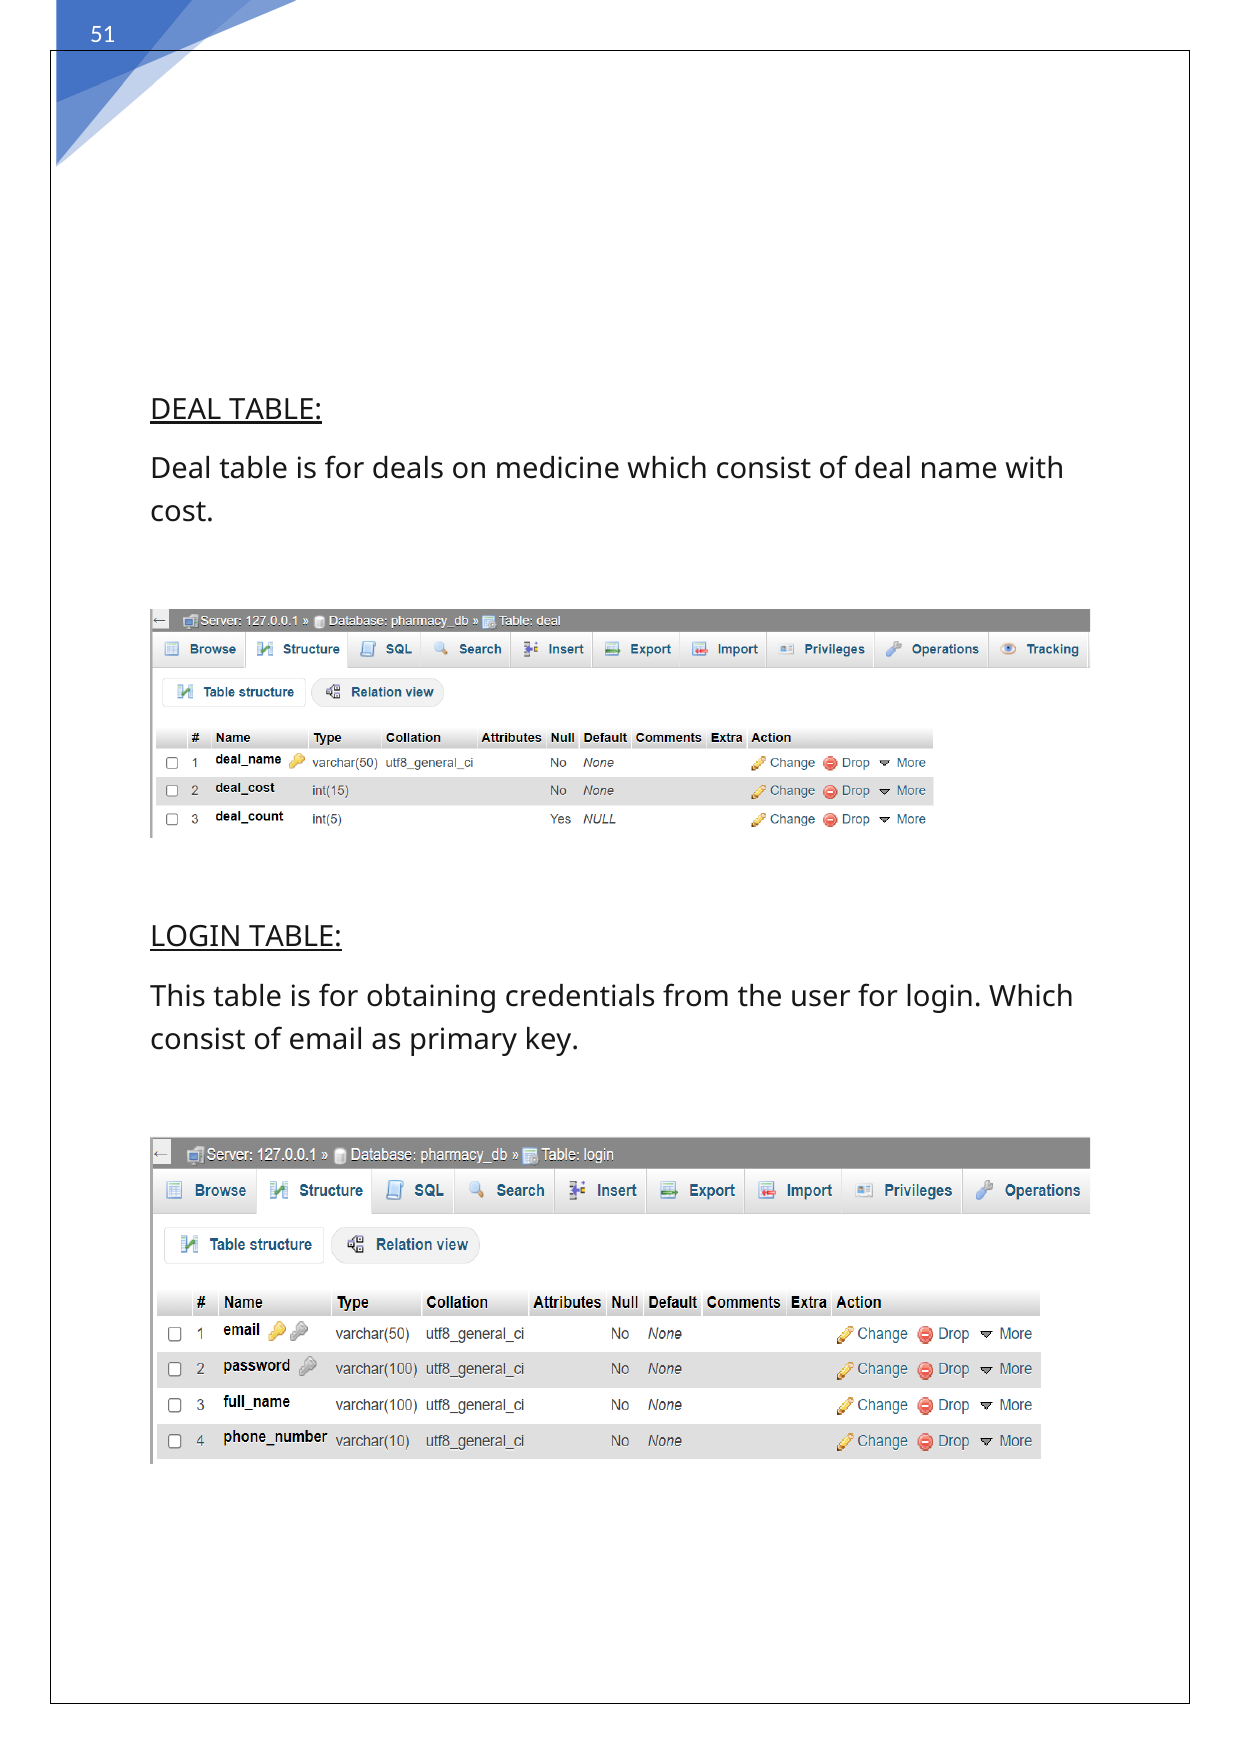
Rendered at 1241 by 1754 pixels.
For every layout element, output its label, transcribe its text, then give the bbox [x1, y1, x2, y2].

picture [150, 1136, 1091, 1464]
picture [56, 51, 298, 168]
text DEAL TABLE: [150, 388, 1090, 428]
picture [56, 0, 298, 50]
text This table is for obtaining credentials from the user for login. Which consist of email as primary key. [150, 975, 1090, 1058]
text LOGIN TABLE: [150, 916, 1090, 955]
text Deal table is for deals on medicine which consist of deal name with cost. [150, 447, 1090, 530]
picture [150, 609, 1091, 838]
